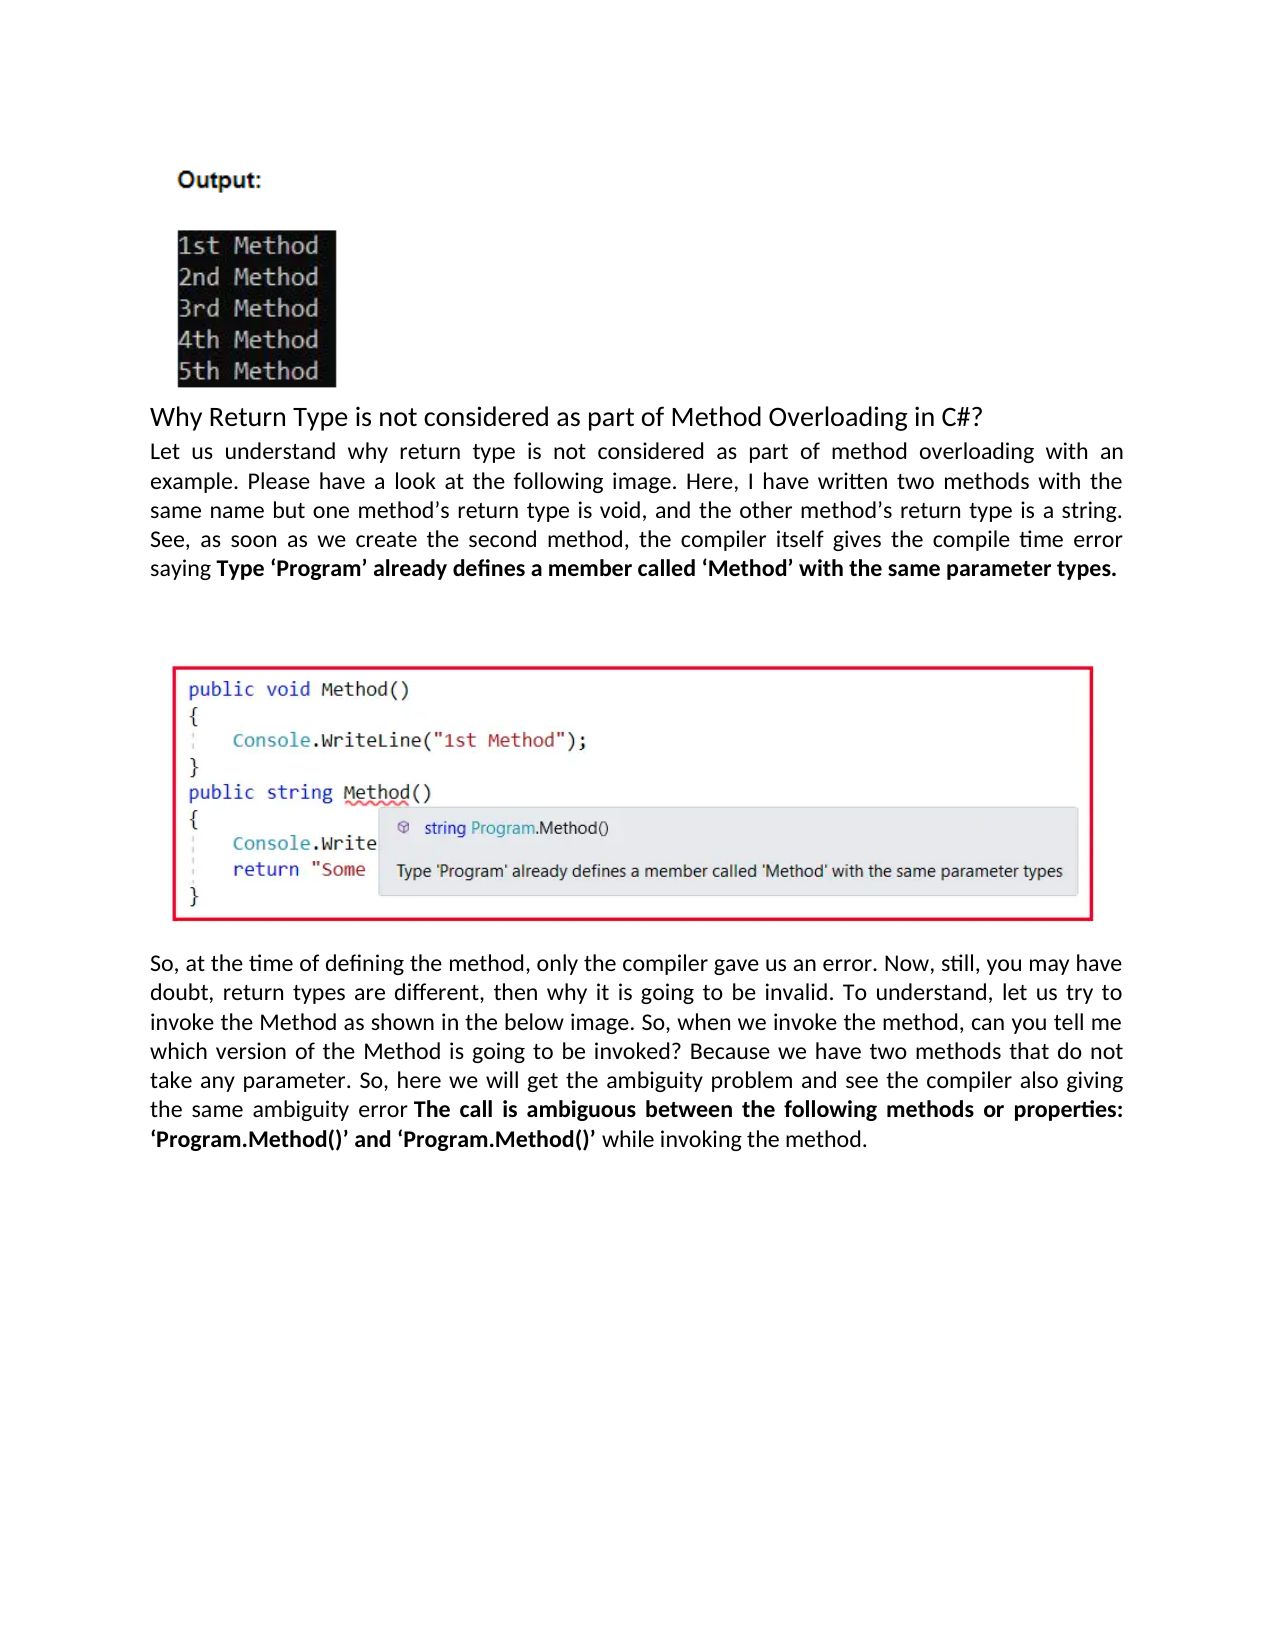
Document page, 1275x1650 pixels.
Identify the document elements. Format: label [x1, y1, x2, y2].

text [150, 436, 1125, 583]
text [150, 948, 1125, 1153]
picture [150, 150, 468, 397]
picture [150, 646, 1125, 946]
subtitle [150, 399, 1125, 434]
